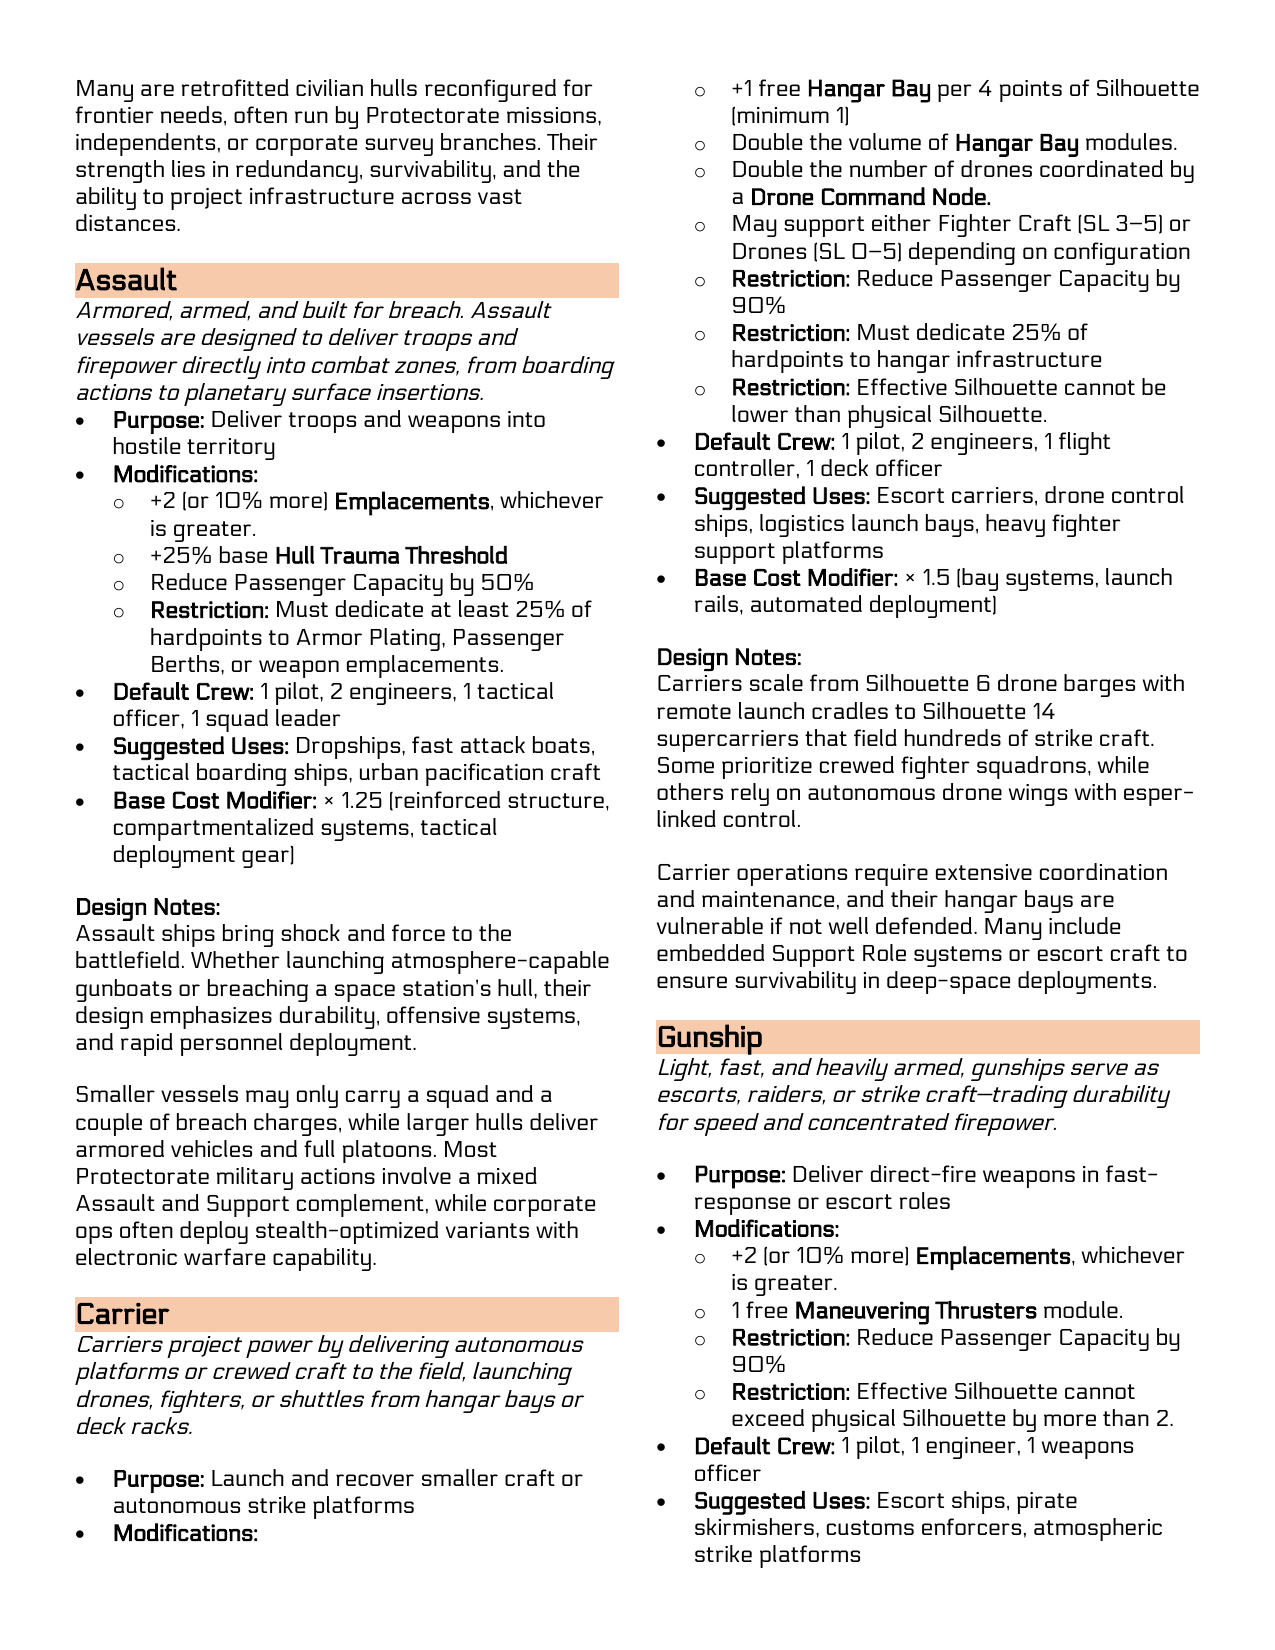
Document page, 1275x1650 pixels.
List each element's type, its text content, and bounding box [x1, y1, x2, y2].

list Restriction: Must dedicate at least 25% of hardpoints to Armor Plating, Passenger Berths, or weapon emplacements. [112, 597, 619, 678]
list Suggested Uses: Dropships, fast attack boats, tactical boarding ships, urban pacification craft [75, 733, 619, 787]
list Modifications: [75, 1520, 619, 1547]
list Base Cost Modifier: × 1.25 (reinforced structure, compartmentalized systems, tactical deployment gear) [75, 787, 619, 869]
list Suggested Uses: Escort ships, pirate skirmishers, customs enforcers, atmospheric strike platforms [656, 1487, 1200, 1569]
list Purpose: Deliver direct-fire weapons in fast-response or escort roles [656, 1161, 1200, 1216]
text Light, fast, and heavily armed, gunships serve as escorts, raiders, or strike craft—trading durability for speed and concentrated firepower. [656, 1054, 1200, 1136]
list Restriction: Effective Silhouette cannot be lower than physical Silhouette. [694, 374, 1200, 428]
list Double the number of drones coordinated by a Drone Command Node. [694, 157, 1200, 211]
text Armored, armed, and built for breach. Assault vessels are designed to deliver troops and firepower directly into combat zones, from boarding actions to planetary surface insertions. [75, 298, 619, 406]
list Suggested Uses: Escort carriers, drone control ships, logistics launch bays, heavy fighter support platforms [656, 483, 1200, 564]
list +2 (or 10% more) Emplacements, whichever is greater. [112, 488, 619, 542]
list Reduce Passenger Capacity by 50% [112, 569, 619, 597]
list Default Crew: 1 pilot, 1 engineer, 1 weapons officer [656, 1433, 1200, 1487]
text Smaller vessels may only carry a squad and a couple of breach charges, while larger hulls deliver armored vehicles and full platoons. Most Protectorate military actions involve a mixed Assault and Support complement, while corporate ops often deploy stealth-optimized variants with electronic warfare capability. [75, 1082, 619, 1272]
text Carriers project power by delivering autonomous platforms or crewed craft to the field, launching drones, fighters, or shuttles from hangar bays or deck racks. [75, 1332, 619, 1440]
list Modifications: [75, 461, 619, 488]
list Restriction: Effective Silhouette cannot exceed physical Silhouette by more than 2. [694, 1379, 1200, 1433]
list Purpose: Deliver troops and weapons into hostile territory [75, 406, 619, 461]
subtitle Carrier [75, 1297, 619, 1332]
list Modifications: [656, 1216, 1200, 1243]
list Double the volume of Hangar Bay modules. [694, 129, 1200, 157]
list Base Cost Modifier: × 1.5 (bay systems, launch rails, automated deployment) [656, 564, 1200, 619]
list Purpose: Launch and recover smaller craft or autonomous strike platforms [75, 1465, 619, 1520]
text Many are retrofitted civilian hulls reconfigured for frontier needs, often run by Protectorate missions, independents, or corporate survey branches. Their strength lies in redundancy, survivability, and the ability to project infrastructure across vast distances. [75, 75, 619, 238]
list May support either Fighter Craft (SL 3–5) or Drones (SL 0–5) depending on configuration [694, 211, 1200, 265]
list Restriction: Reduce Passenger Capacity by 90% [694, 265, 1200, 320]
text Carrier operations require extensive coordination and maintenance, and their hangar bays are vulnerable if not well defended. Many include embedded Support Role systems or escort craft to ensure survivability in deep-space deployments. [656, 859, 1200, 995]
list Default Crew: 1 pilot, 2 engineers, 1 flight controller, 1 deck officer [656, 428, 1200, 483]
text Design Notes: Carriers scale from Silhouette 6 drone barges with remote launch cradles to Silhouette 14 supercarriers that field hundreds of strike craft. Some prioritize crewed fighter squadrons, while others rely on autonomous drone wings with esper-linked control. [656, 644, 1200, 834]
list Restriction: Reduce Passenger Capacity by 90% [694, 1324, 1200, 1379]
list 1 free Maneuvering Thrusters module. [694, 1297, 1200, 1324]
list +1 free Hangar Bay per 4 points of Silhouette (minimum 1) [694, 75, 1200, 129]
text Design Notes: Assault ships bring shock and force to the battlefield. Whether launching atmosphere-capable gunboats or breaching a space station’s hull, their design emphasizes durability, offensive systems, and rapid personnel deployment. [75, 894, 619, 1057]
list Restriction: Must dedicate 25% of hardpoints to hangar infrastructure [694, 320, 1200, 374]
subtitle Gunship [656, 1020, 1200, 1054]
list +2 (or 10% more) Emplacements, whichever is greater. [694, 1243, 1200, 1297]
list Default Crew: 1 pilot, 2 engineers, 1 tactical officer, 1 squad leader [75, 678, 619, 733]
list +25% base Hull Trauma Threshold [112, 542, 619, 569]
subtitle Assault [75, 263, 619, 298]
